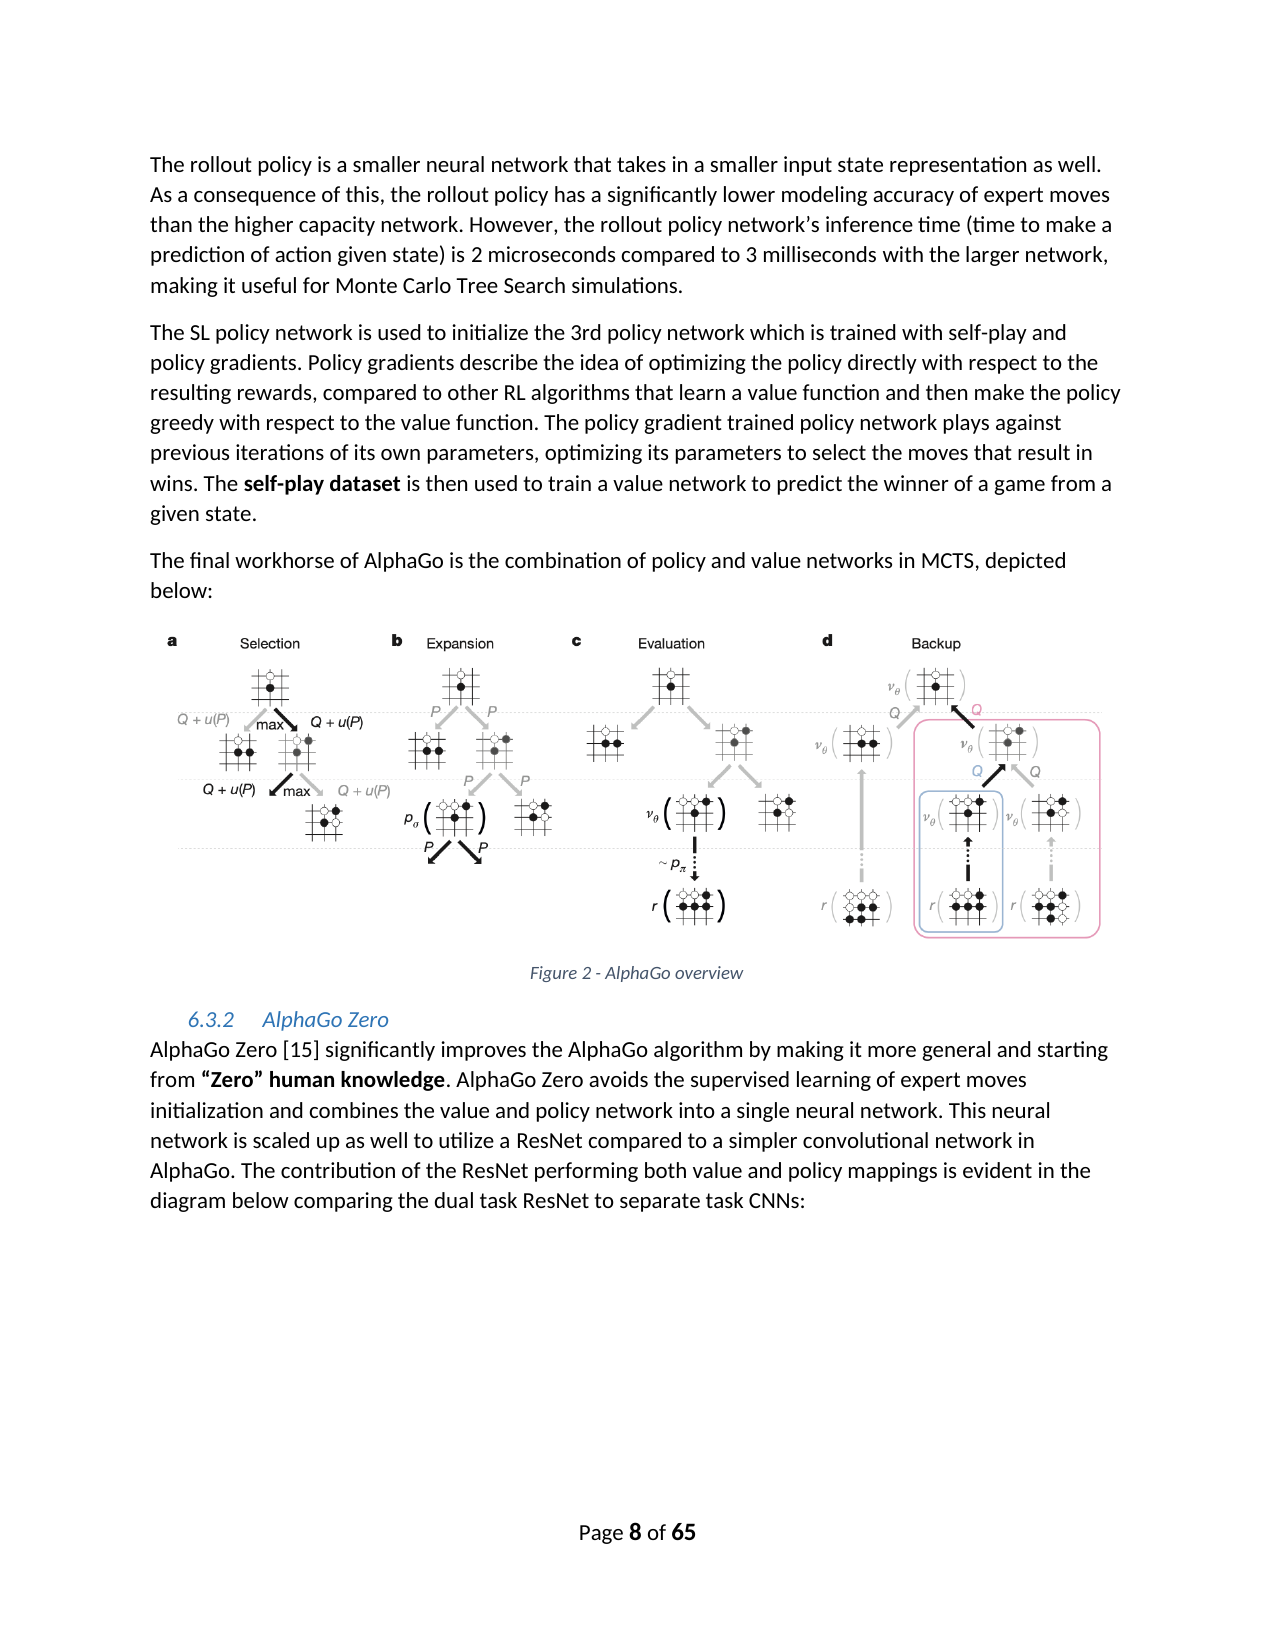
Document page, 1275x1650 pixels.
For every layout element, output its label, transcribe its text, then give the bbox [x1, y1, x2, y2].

text The final workhorse of AlphaGo is the combination of policy and value networks in MCTS, depicted below: [150, 546, 1125, 604]
text Figure 2 - AlphaGo overview [150, 961, 1125, 984]
text The rollout policy is a smaller neural network that takes in a smaller input state representation as well. As a consequence of this, the rollout policy has a significantly lower modeling accuracy of expert moves than the higher capacity network. However, the rollout policy network’s inference time (time to make a prediction of action given state) is 2 microseconds compared to 3 milliseconds with the larger network, making it useful for Monte Carlo Tree Search simulations. [150, 150, 1125, 299]
picture [150, 622, 1125, 943]
subtitle AlphaGo Zero [187, 1005, 1125, 1033]
text The SL policy network is used to initialize the 3rd policy network which is trained with self-play and policy gradients. Policy gradients describe the idea of optimizing the policy directly with respect to the resulting rewards, compared to other RL algorithms that learn a value function and then make the policy greedy with respect to the value function. The policy gradient trained policy network plays against previous iterations of its own parameters, optimizing its parameters to select the moves that result in wins. The self-play dataset is then used to train a value network to predict the winner of a game from a given state. [150, 318, 1125, 527]
text AlphaGo Zero [15] significantly improves the AlphaGo algorithm by making it more general and starting from “Zero” human knowledge. AlphaGo Zero avoids the supervised learning of expert moves initialization and combines the value and policy network into a single neural network. This neural network is scaled up as well to utilize a ResNet compared to a simpler convolutional network in AlphaGo. The contribution of the ResNet performing both value and policy mappings is evident in the diagram below comparing the dual task ResNet to separate task CNNs: [150, 1035, 1125, 1214]
